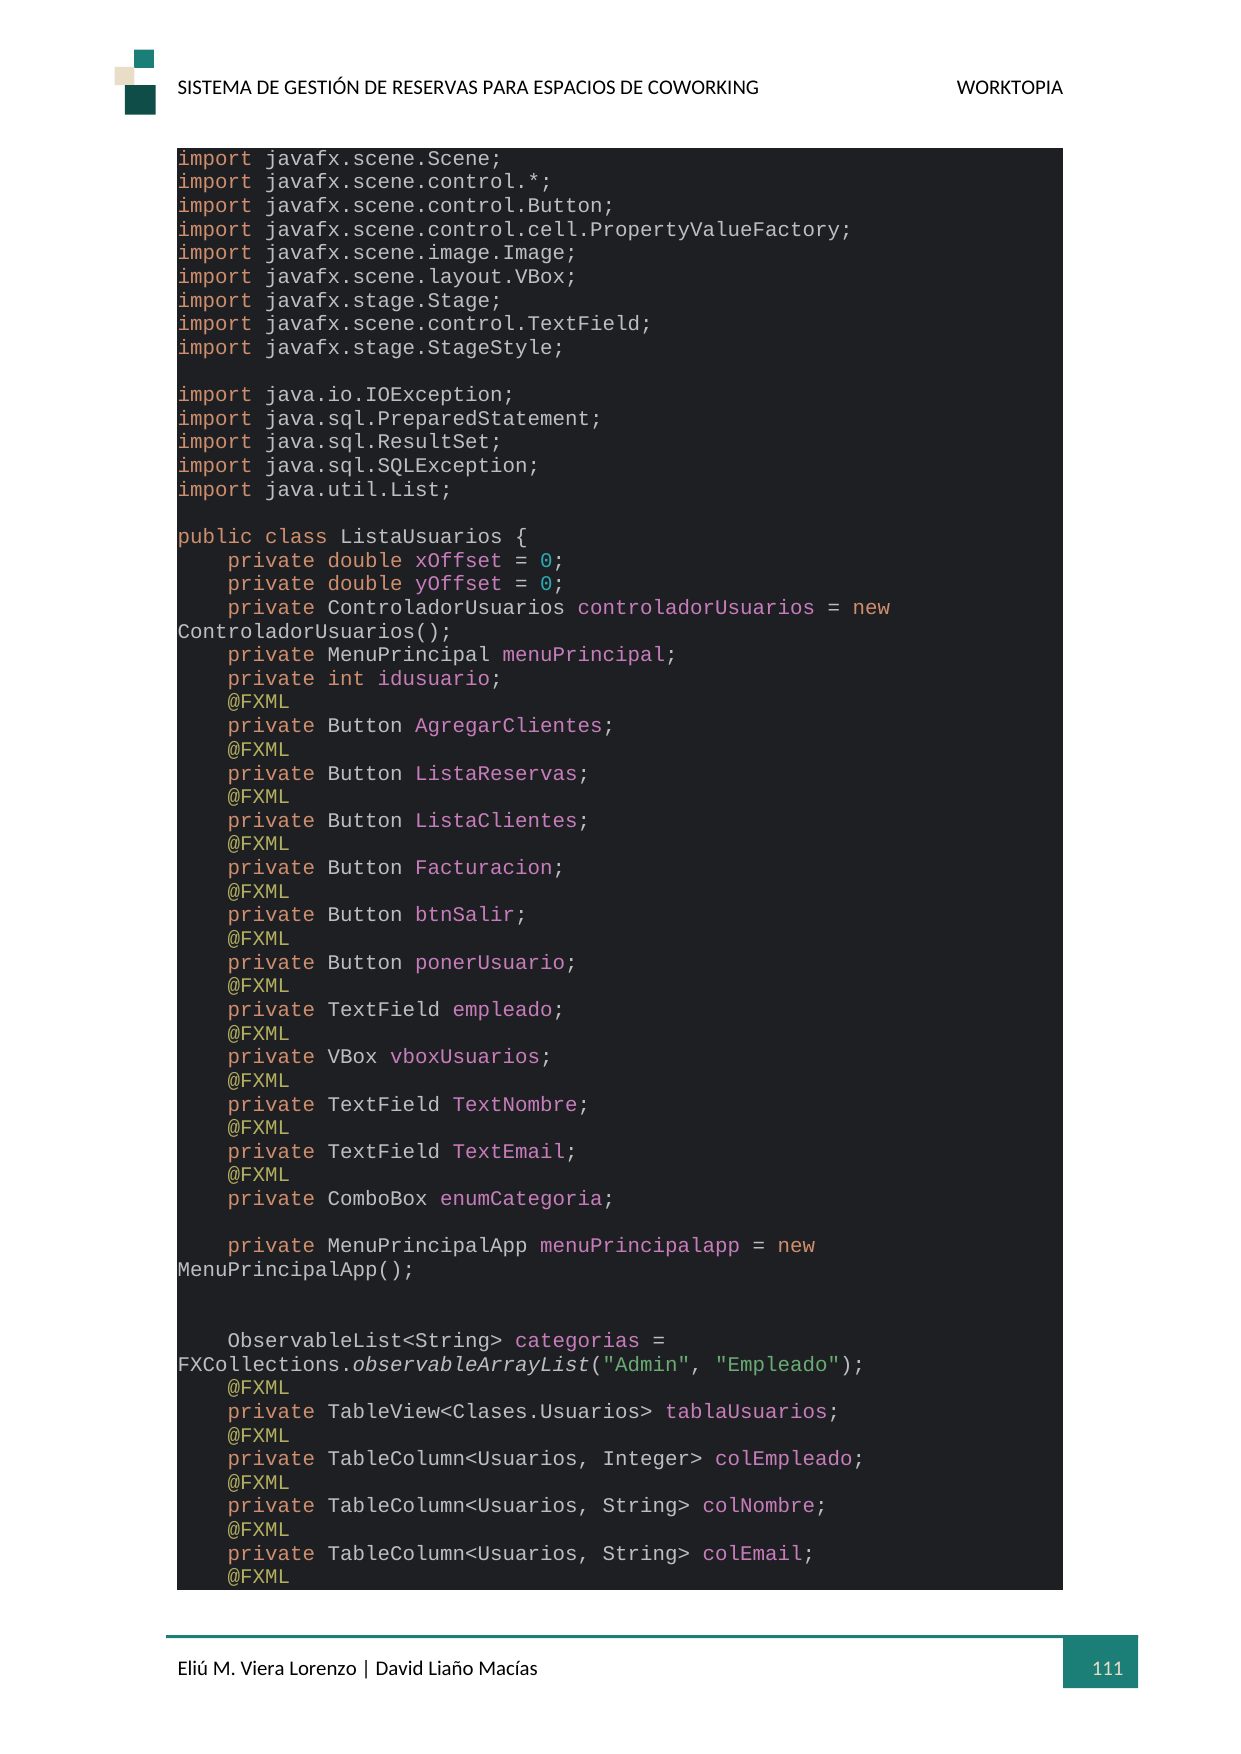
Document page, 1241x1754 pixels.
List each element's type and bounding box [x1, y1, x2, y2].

text [177, 148, 1063, 1590]
